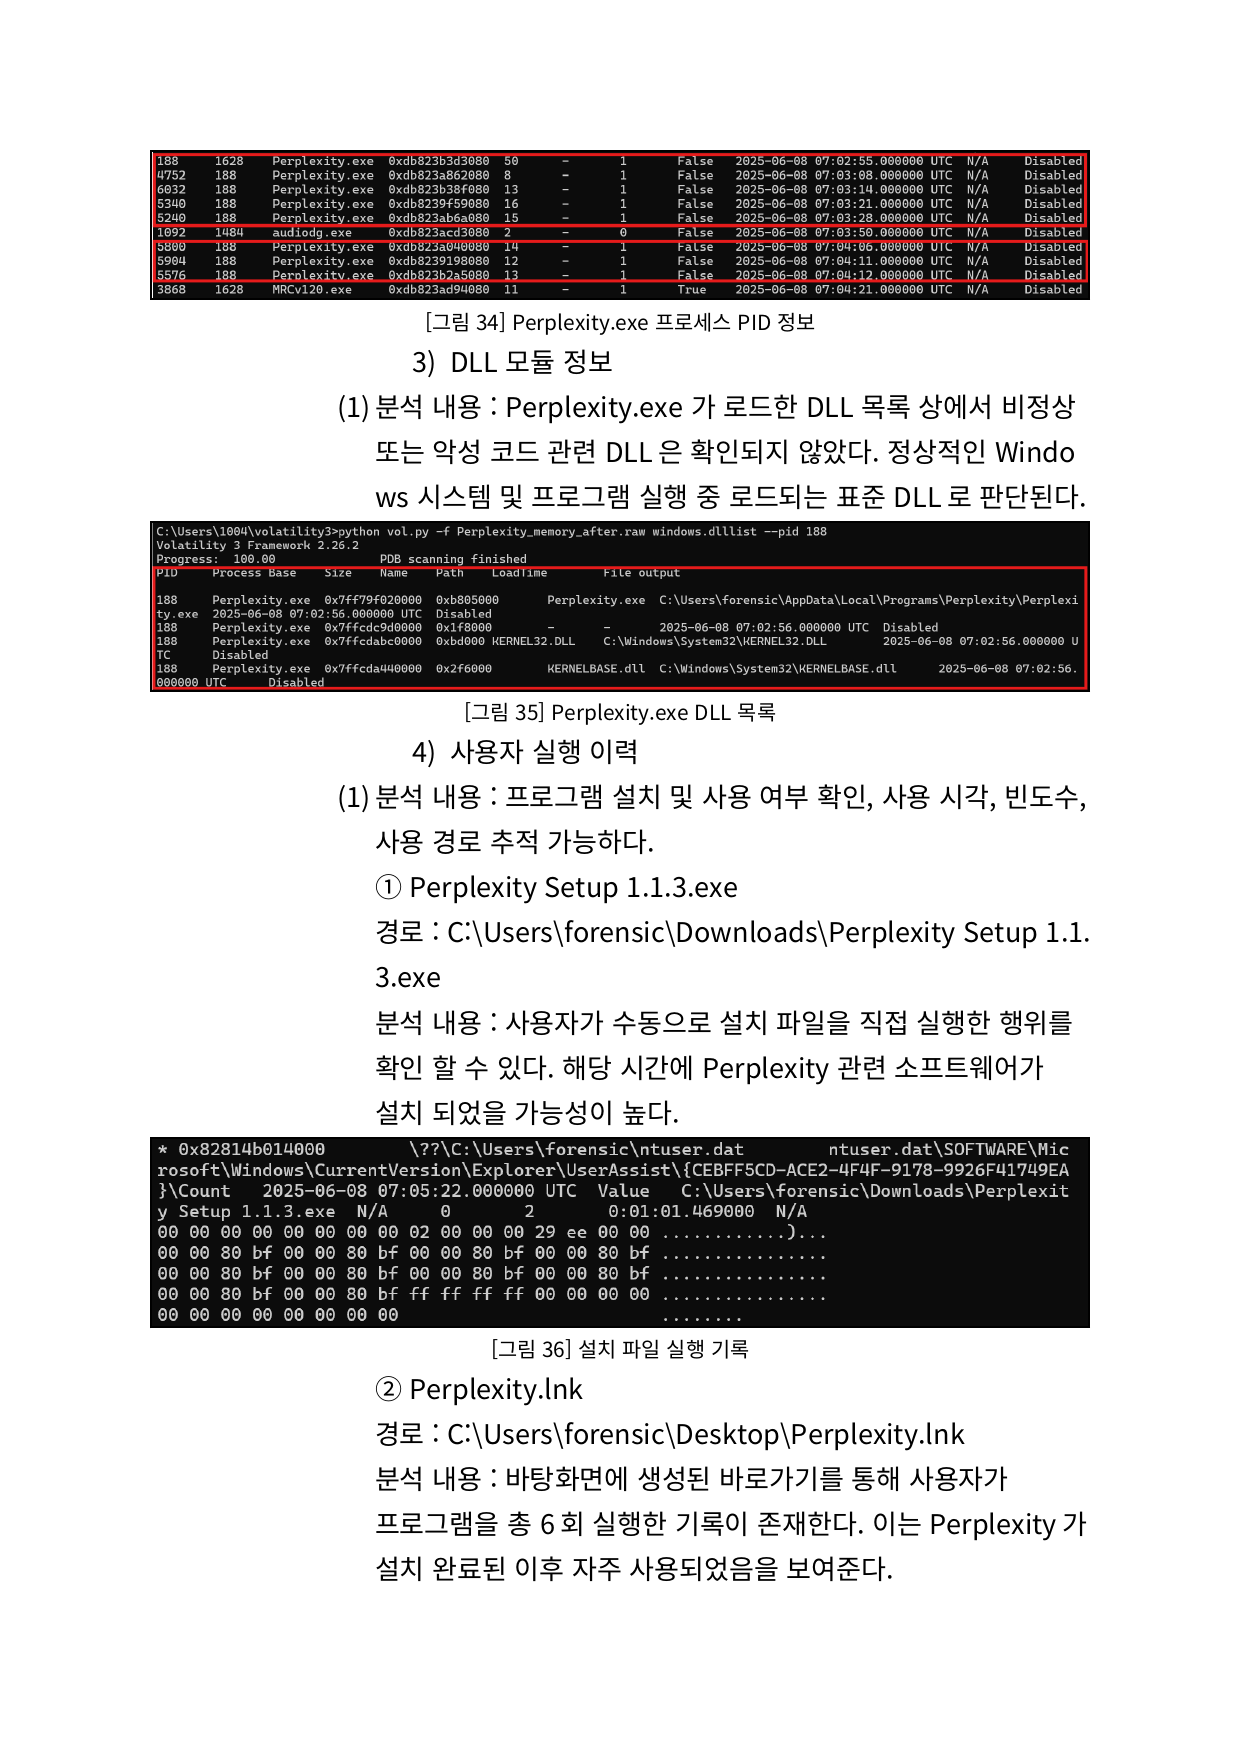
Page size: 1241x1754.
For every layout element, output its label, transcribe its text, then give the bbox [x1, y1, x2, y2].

text [그림 35] Perplexity.exe DLL 목록 [150, 692, 1090, 726]
text ② Perplexity.lnk [375, 1368, 1090, 1407]
picture [152, 523, 1088, 690]
text [그림 36] 설치 파일 실행 기록 [150, 1328, 1090, 1363]
picture [152, 152, 1088, 298]
picture [152, 1139, 1088, 1326]
text [그림 34] Perplexity.exe 프로세스 PID 정보 [150, 306, 1090, 336]
text 경로 : C:\Users\forensic\Desktop\Perplexity.lnk [375, 1413, 1090, 1452]
text 분석 내용 : 사용자가 수동으로 설치 파일을 직접 실행한 행위를 확인 할 수 있다. 해당 시간에 Perplexity 관련 소프트웨어가 설치 되었을 가능성이 높다. [375, 1002, 1090, 1131]
list 분석 내용 : Perplexity.exe 가 로드한 DLL 목록 상에서 비정상 또는 악성 코드 관련 DLL은 확인되지 않았다. 정상적인 Windows 시스템 및 프로그램 실행 중 로드되는 표준 DLL로 판단된다. [337, 386, 1090, 515]
list DLL 모듈 정보 [300, 341, 1090, 380]
text 분석 내용 : 바탕화면에 생성된 바로가기를 통해 사용자가 프로그램을 총 6회 실행한 기록이 존재한다. 이는 Perplexity가 설치 완료된 이후 자주 사용되었음을 보여준다. [375, 1458, 1090, 1587]
text ① Perplexity Setup 1.1.3.exe [375, 866, 1090, 906]
list 분석 내용 : 프로그램 설치 및 사용 여부 확인, 사용 시각, 빈도수, 사용 경로 추적 가능하다. [337, 776, 1090, 860]
list 사용자 실행 이력 [300, 731, 1090, 770]
text 경로 : C:\Users\forensic\Downloads\Perplexity Setup 1.1.3.exe [375, 911, 1090, 996]
